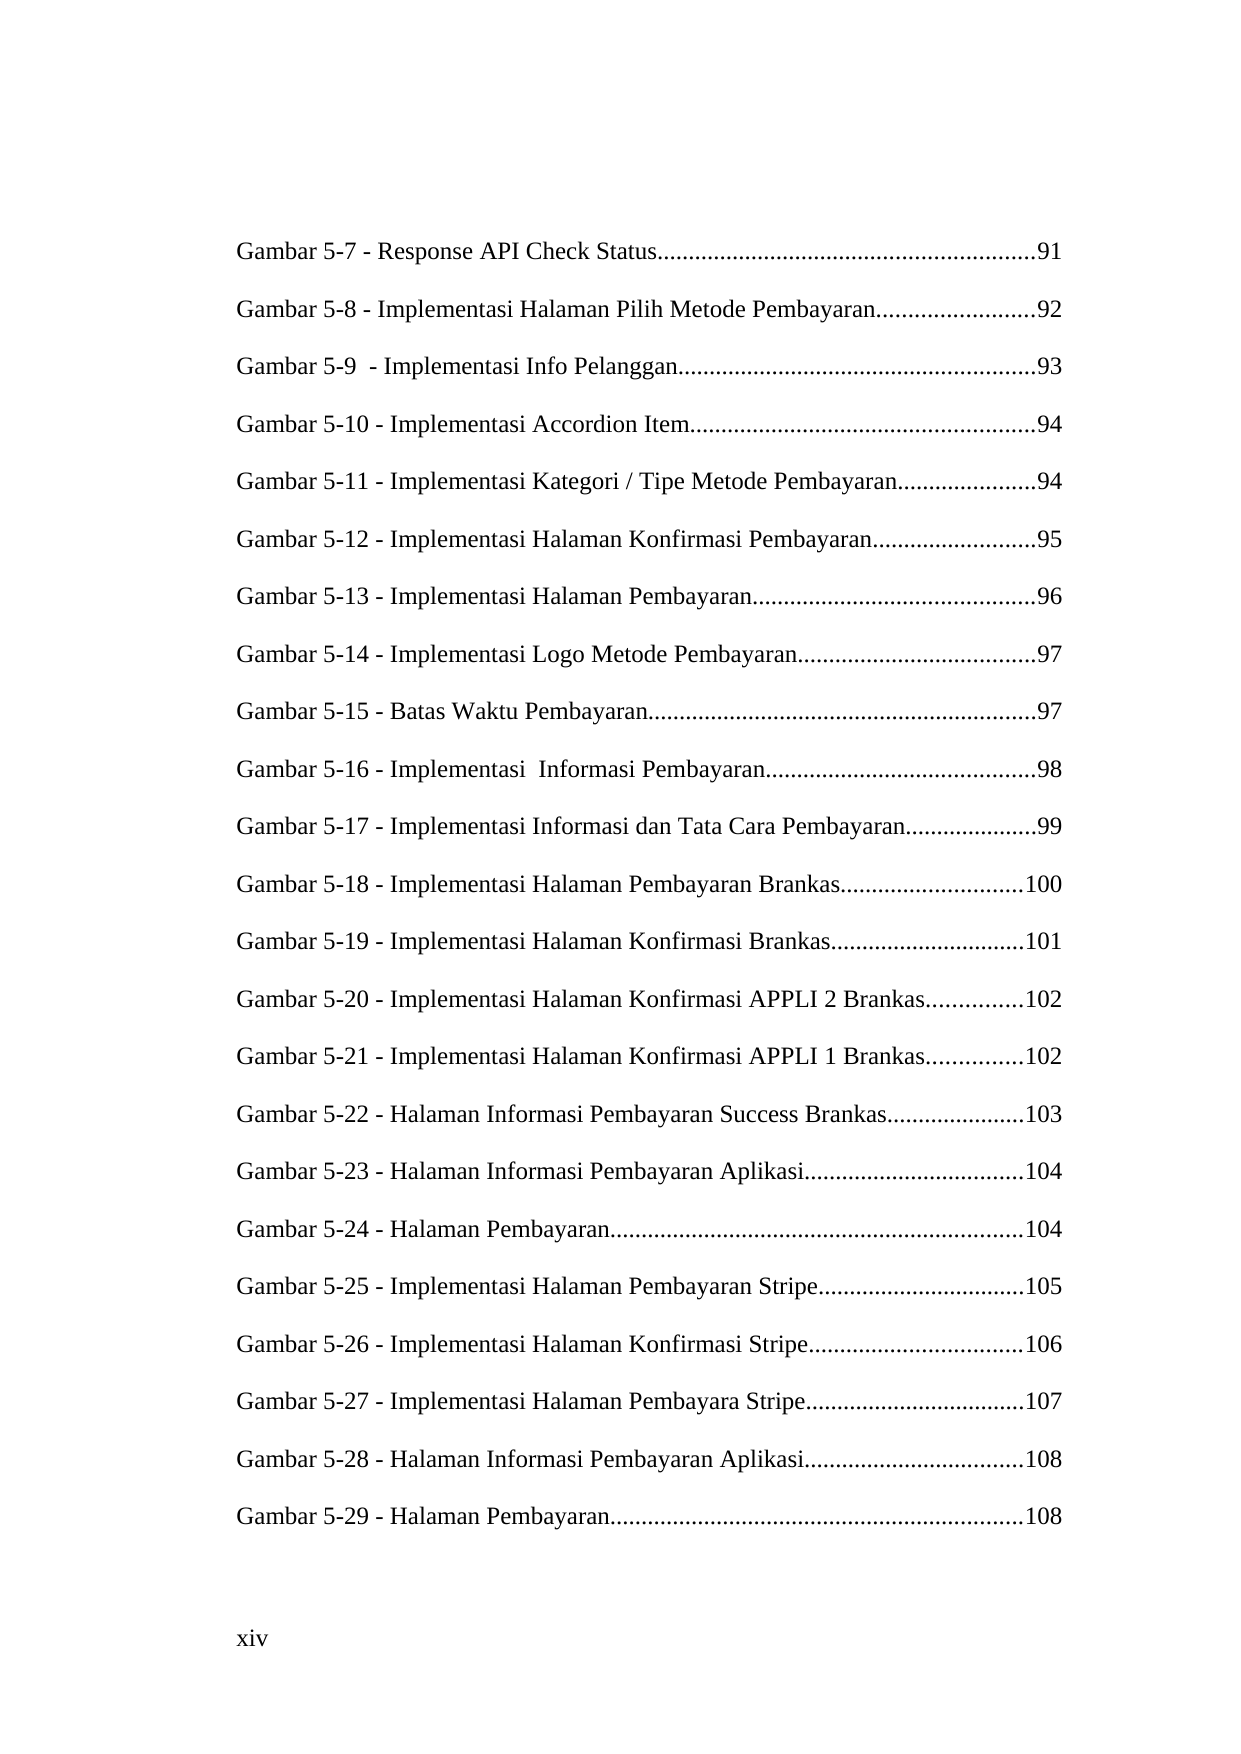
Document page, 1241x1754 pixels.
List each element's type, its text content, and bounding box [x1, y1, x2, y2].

text Gambar 5-25 - Implementasi Halaman Pembayaran Stripe 105 [236, 1271, 1063, 1300]
text Gambar 5-19 - Implementasi Halaman Konfirmasi Brankas 101 [236, 926, 1063, 955]
text Gambar 5-18 - Implementasi Halaman Pembayaran Brankas 100 [236, 869, 1063, 897]
text Gambar 5-16 - Implementasi Informasi Pembayaran 98 [236, 754, 1063, 782]
text Gambar 5-9 - Implementasi Info Pelanggan 93 [236, 351, 1063, 380]
text Gambar 5-10 - Implementasi Accordion Item 94 [236, 409, 1063, 437]
text Gambar 5-17 - Implementasi Informasi dan Tata Cara Pembayaran 99 [236, 811, 1063, 840]
text Gambar 5-7 - Response API Check Status 91 [236, 236, 1063, 265]
text Gambar 5-23 - Halaman Informasi Pembayaran Aplikasi 104 [236, 1156, 1063, 1185]
text Gambar 5-28 - Halaman Informasi Pembayaran Aplikasi 108 [236, 1444, 1063, 1472]
text Gambar 5-29 - Halaman Pembayaran 108 [236, 1501, 1063, 1530]
text Gambar 5-14 - Implementasi Logo Metode Pembayaran 97 [236, 639, 1063, 667]
text Gambar 5-11 - Implementasi Kategori / Tipe Metode Pembayaran 94 [236, 466, 1063, 495]
text Gambar 5-12 - Implementasi Halaman Konfirmasi Pembayaran 95 [236, 524, 1063, 552]
text Gambar 5-24 - Halaman Pembayaran 104 [236, 1214, 1063, 1242]
text Gambar 5-13 - Implementasi Halaman Pembayaran 96 [236, 581, 1063, 610]
text Gambar 5-26 - Implementasi Halaman Konfirmasi Stripe 106 [236, 1329, 1063, 1357]
text Gambar 5-21 - Implementasi Halaman Konfirmasi APPLI 1 Brankas 102 [236, 1041, 1063, 1070]
text Gambar 5-22 - Halaman Informasi Pembayaran Success Brankas 103 [236, 1099, 1063, 1127]
text Gambar 5-8 - Implementasi Halaman Pilih Metode Pembayaran 92 [236, 294, 1063, 322]
text Gambar 5-20 - Implementasi Halaman Konfirmasi APPLI 2 Brankas 102 [236, 984, 1063, 1012]
text Gambar 5-15 - Batas Waktu Pembayaran 97 [236, 696, 1063, 725]
text Gambar 5-27 - Implementasi Halaman Pembayara Stripe 107 [236, 1386, 1063, 1415]
